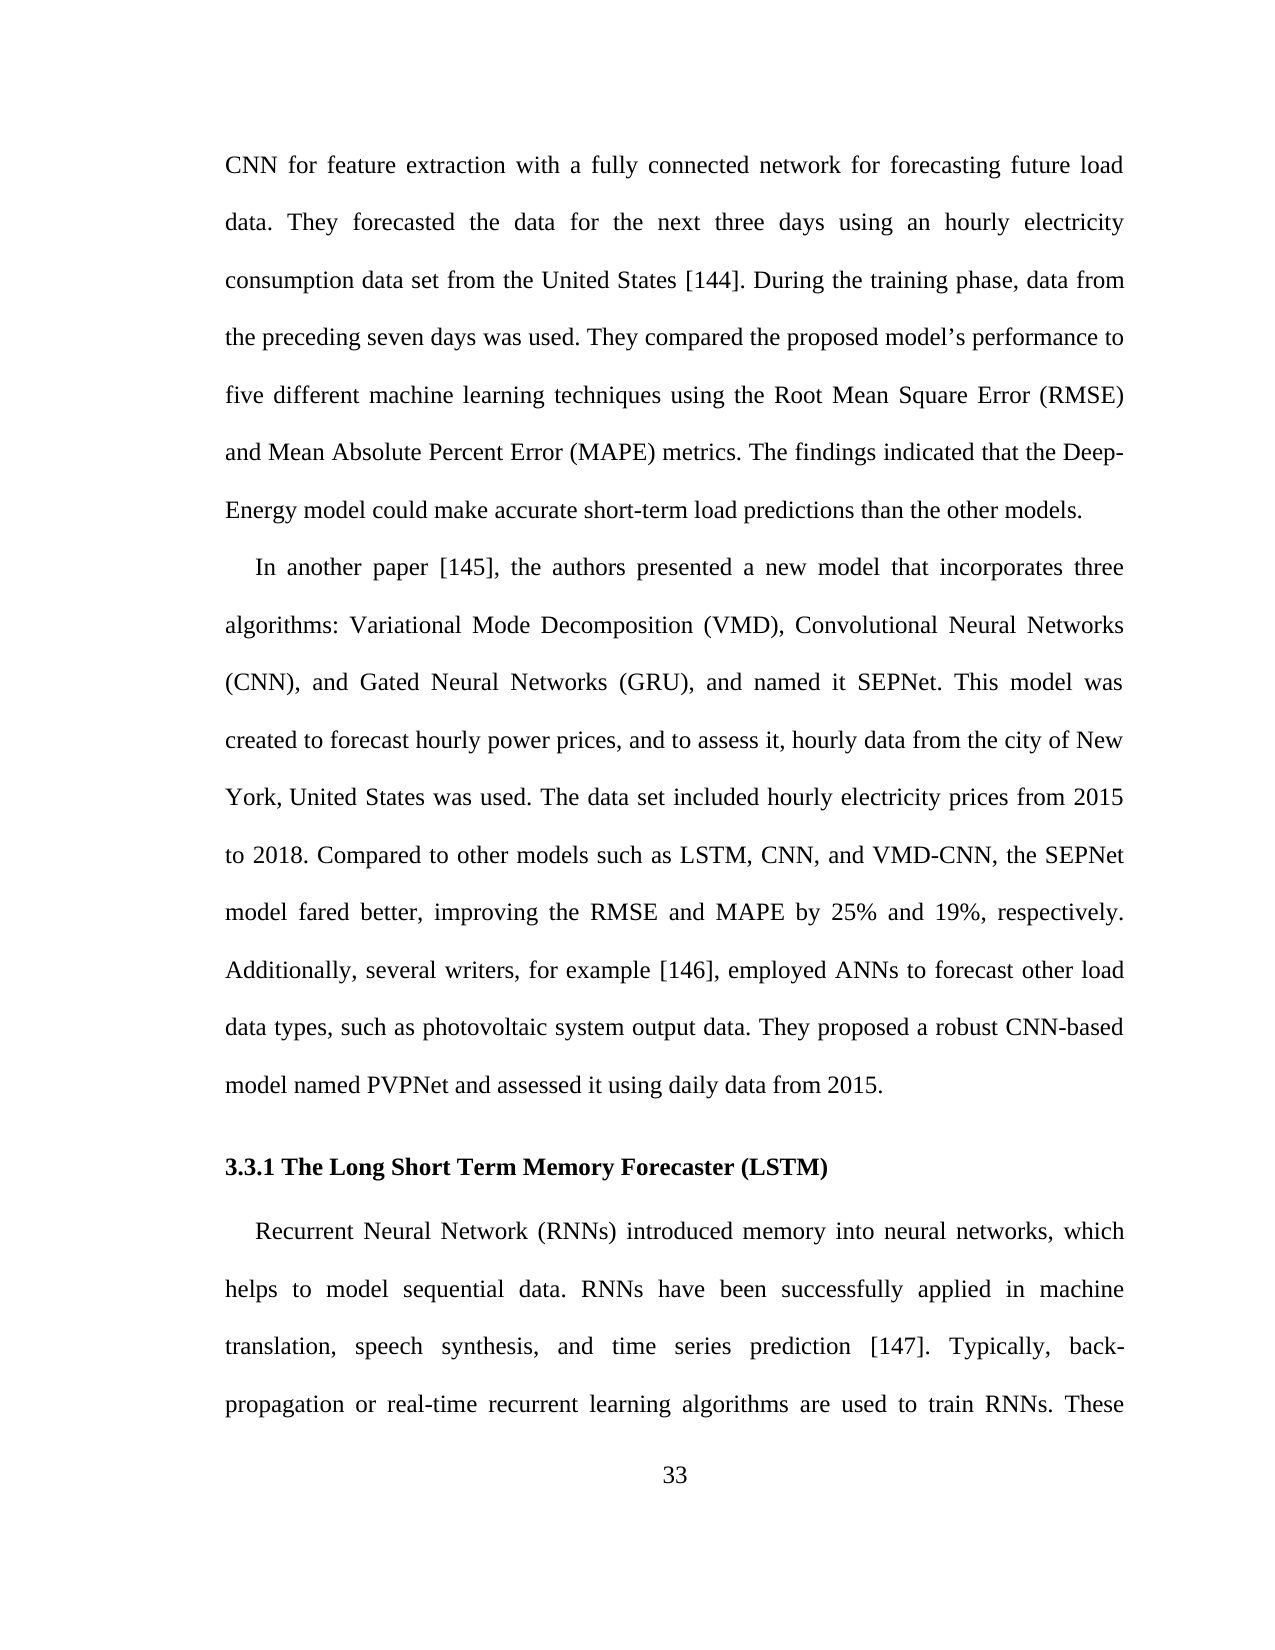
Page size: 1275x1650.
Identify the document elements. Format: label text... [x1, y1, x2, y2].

text In another paper [145], the authors presented a new model that incorporates three algorithms: Variational Mode Decomposition (VMD), Convolutional Neural Networks (CNN), and Gated Neural Networks (GRU), and named it SEPNet. This model was created to forecast hourly power prices, and to assess it, hourly data from the city of New York, United States was used. The data set included hourly electricity prices from 2015 to 2018. Compared to other models such as LSTM, CNN, and VMD-CNN, the SEPNet model fared better, improving the RMSE and MAPE by 25% and 19%, respectively. Additionally, several writers, for example [146], employed ANNs to forecast other load data types, such as photovoltaic system output data. They proposed a robust CNN-based model named PVPNet and assessed it using daily data from 2015. [225, 552, 1125, 1099]
subtitle 3.3.1 The Long Short Term Memory Forecaster (LSTM) [225, 1152, 1125, 1181]
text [225, 150, 1125, 524]
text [225, 1216, 1125, 1417]
